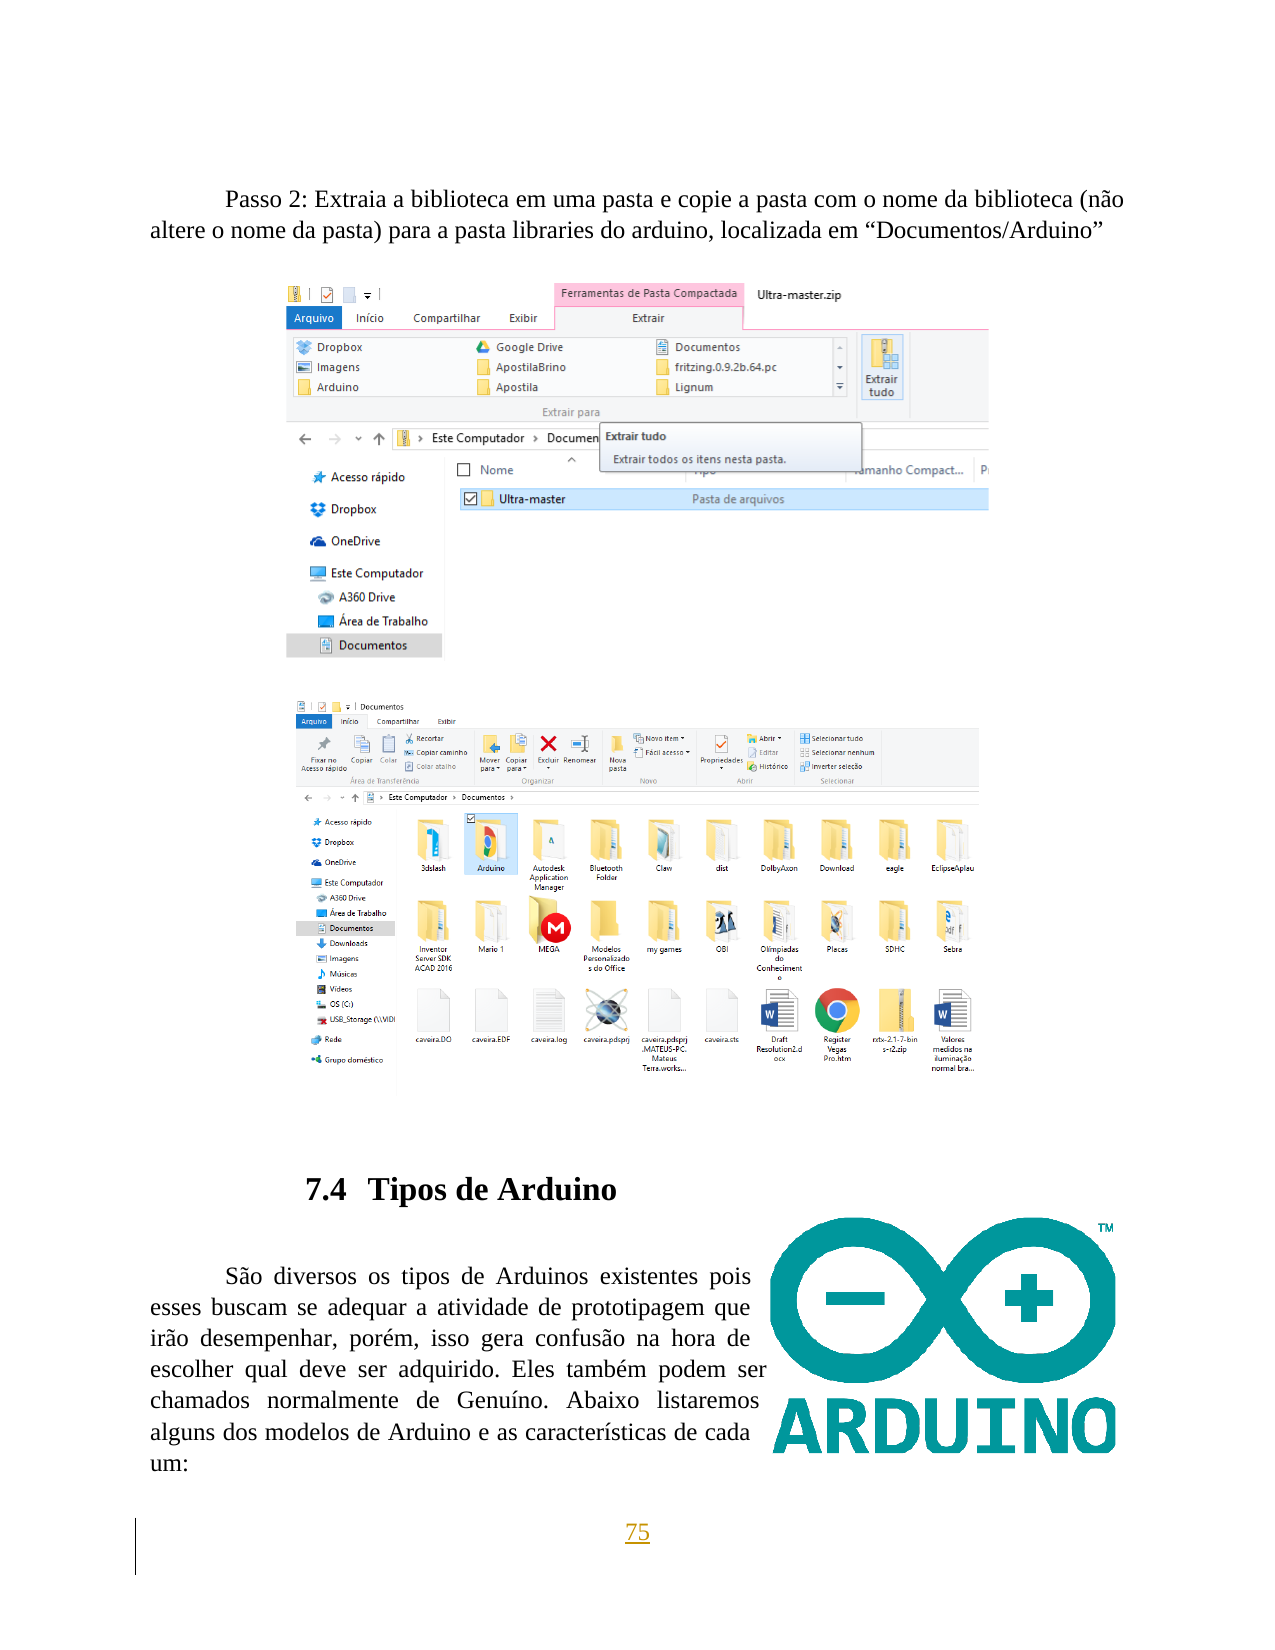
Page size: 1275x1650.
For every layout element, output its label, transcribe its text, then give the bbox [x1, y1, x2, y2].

text Passo 2: Extraia a biblioteca em uma pasta e copie a pasta com o nome da biblioteca (não altere o nome da pasta) para a pasta libraries do arduino, localizada em “Documentos/Arduino” [150, 184, 1125, 244]
picture [296, 699, 979, 1096]
picture [286, 283, 989, 661]
list Tipos de Arduino [305, 1169, 1125, 1207]
picture [768, 1217, 1115, 1452]
